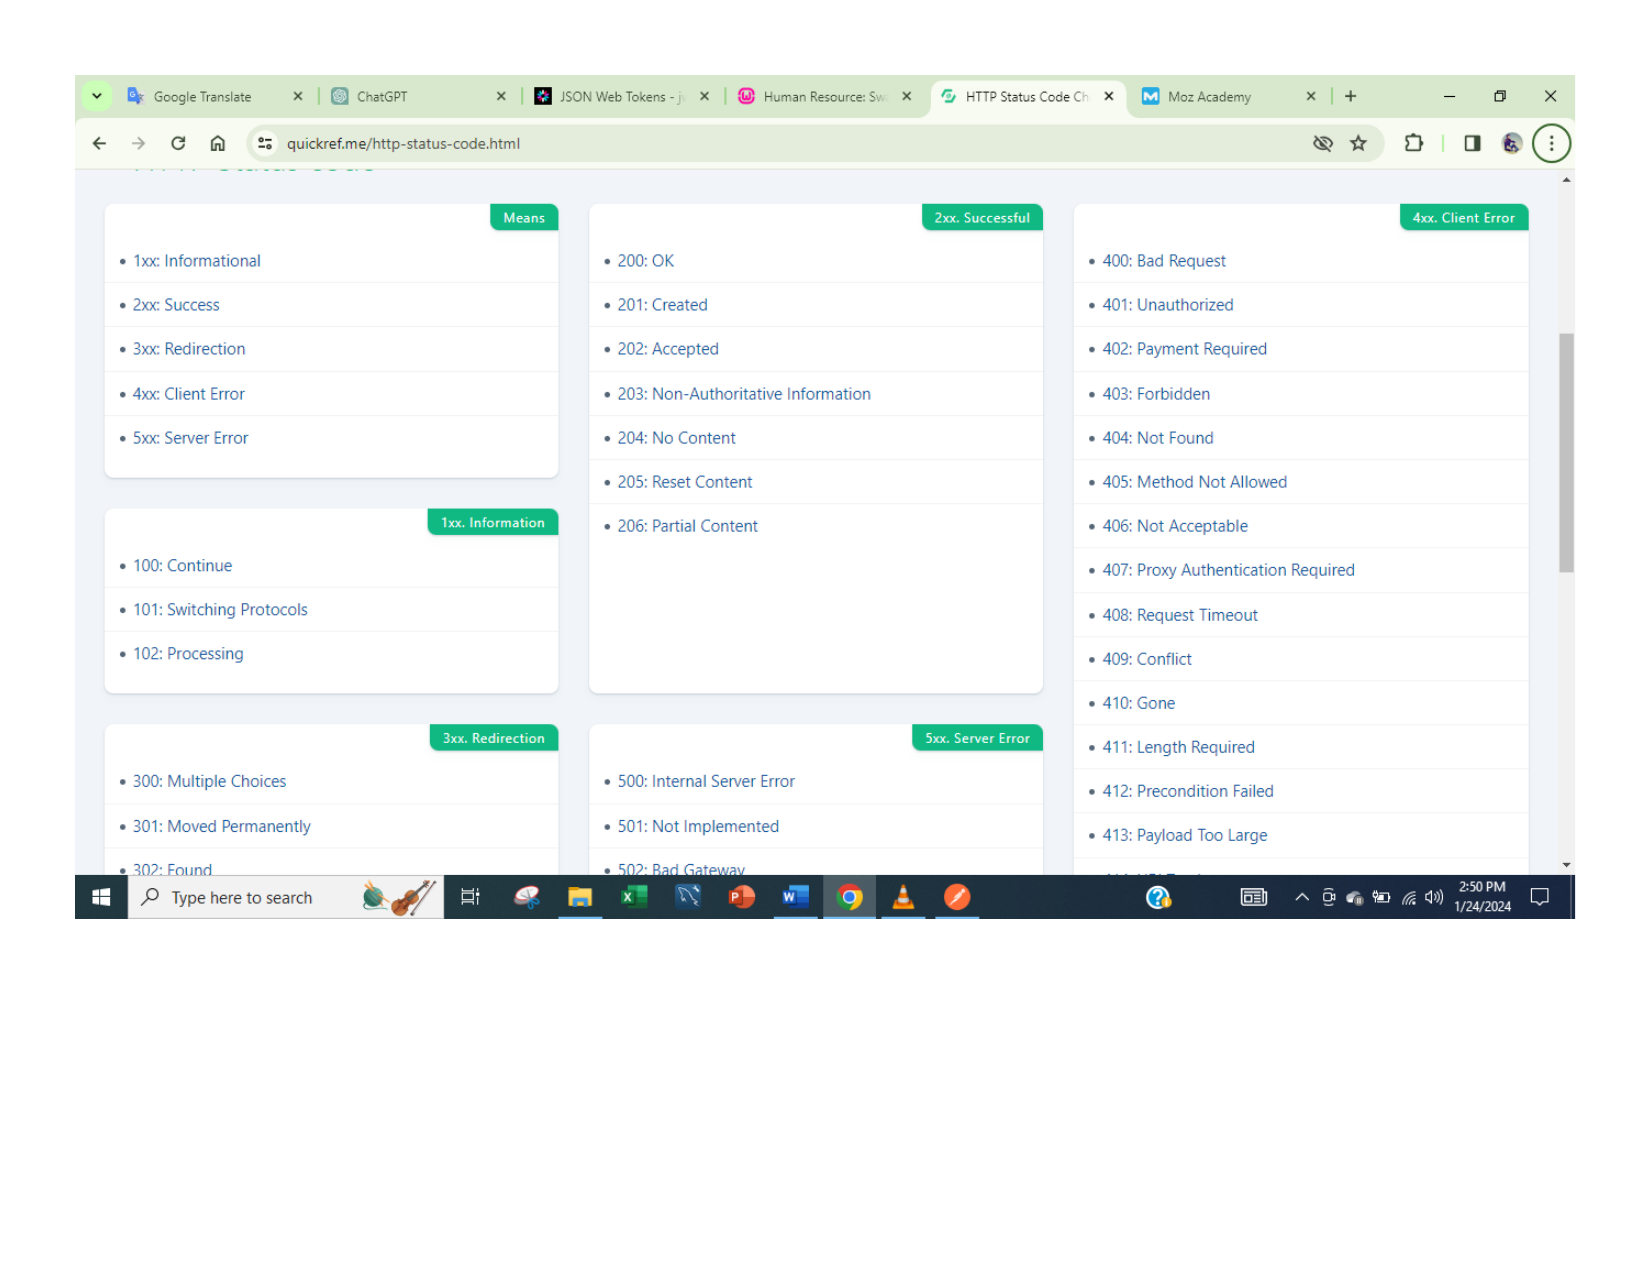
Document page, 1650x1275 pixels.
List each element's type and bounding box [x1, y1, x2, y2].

picture [75, 75, 1575, 919]
